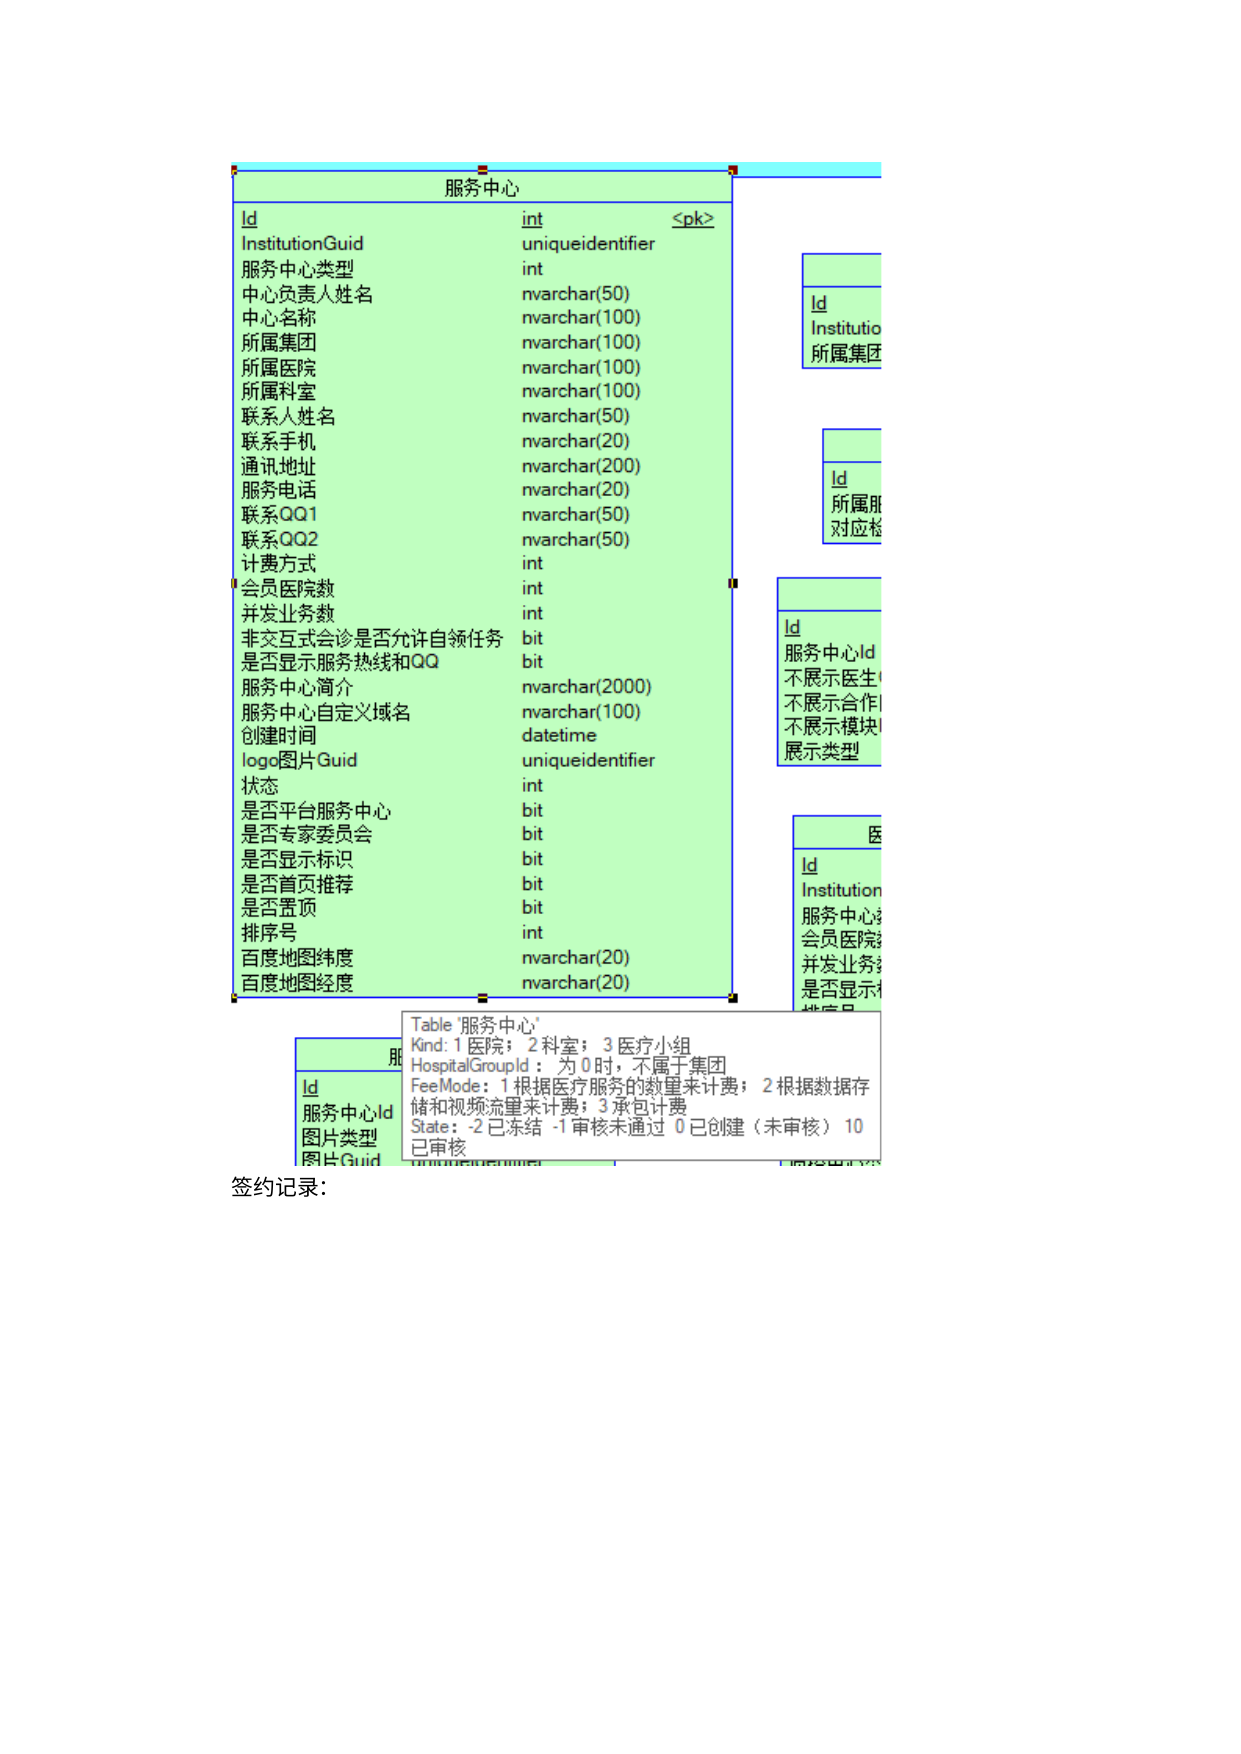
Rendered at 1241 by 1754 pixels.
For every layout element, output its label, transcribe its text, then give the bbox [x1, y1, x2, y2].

picture [231, 162, 882, 1166]
text 签约记录： [187, 1169, 1053, 1202]
